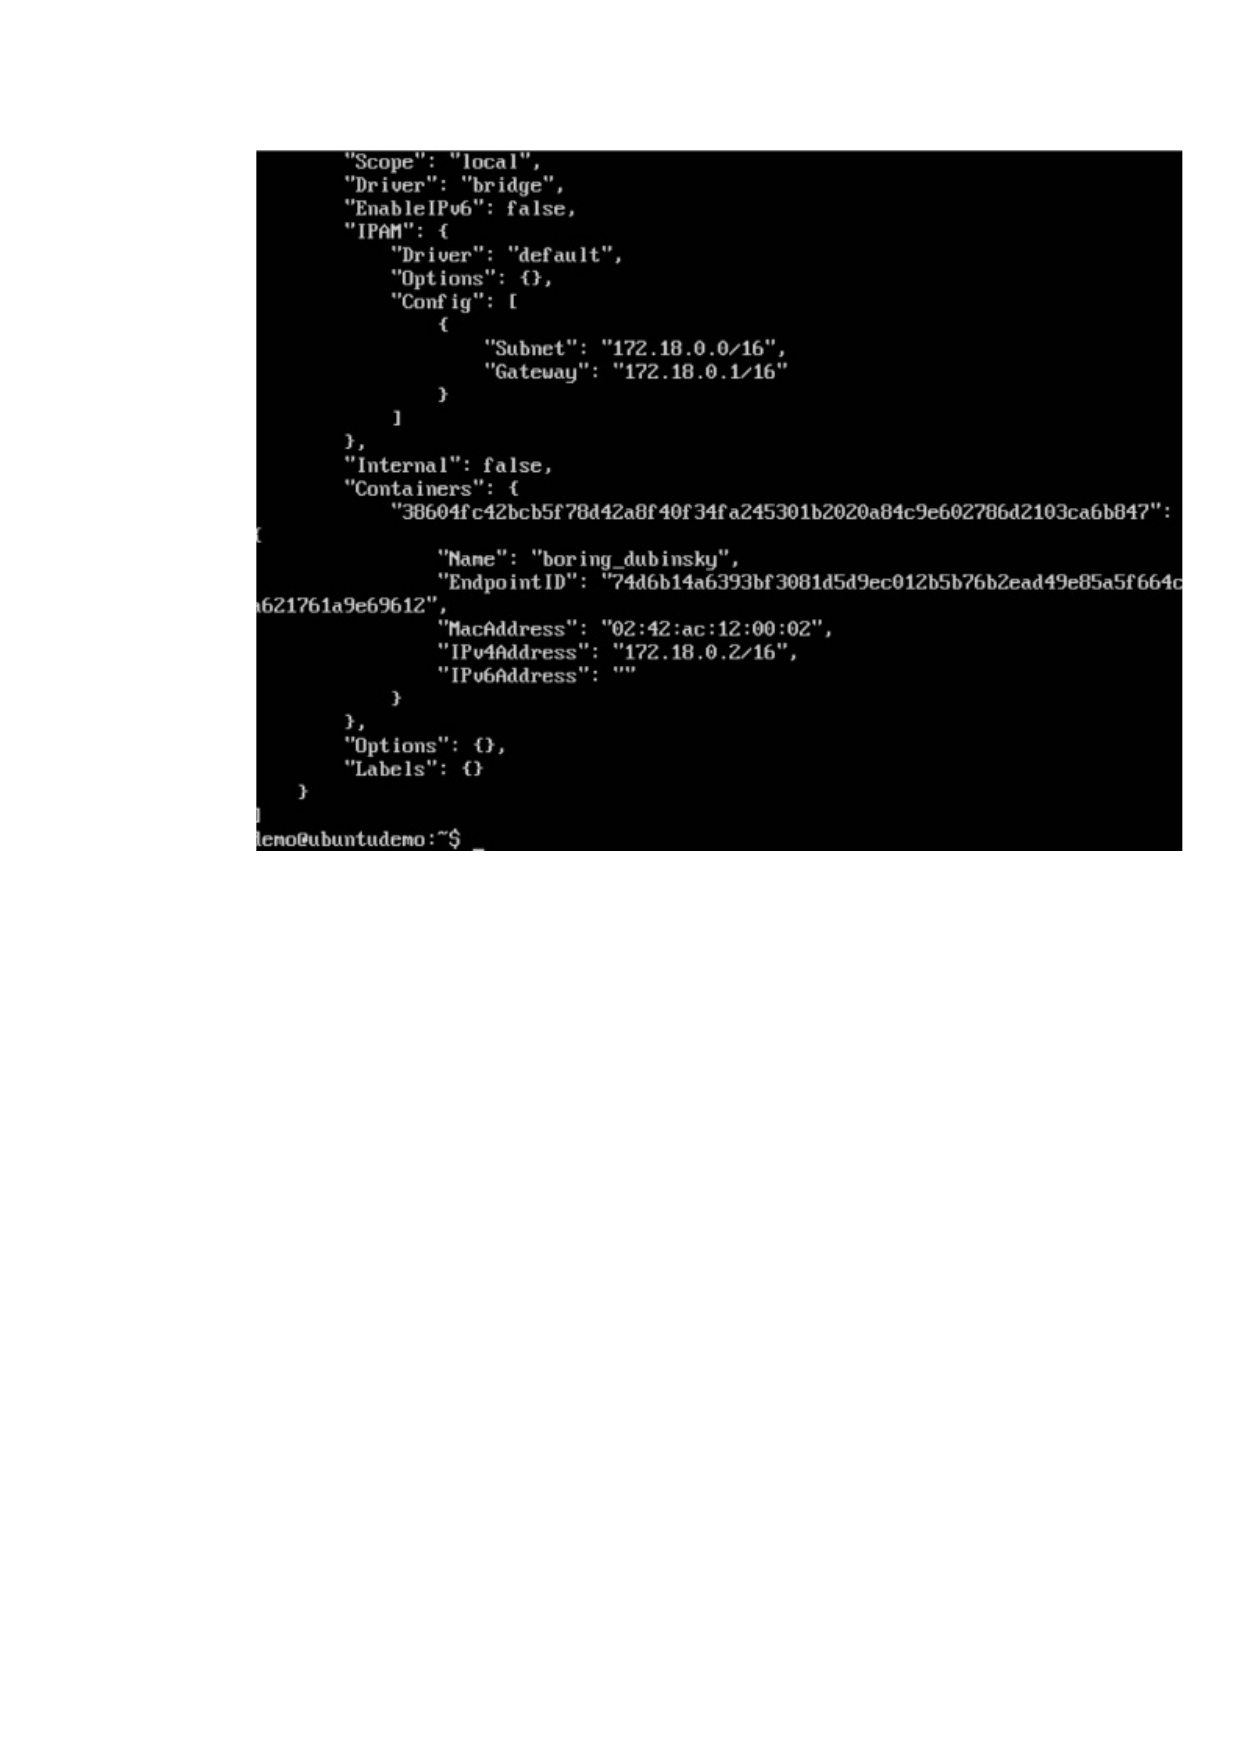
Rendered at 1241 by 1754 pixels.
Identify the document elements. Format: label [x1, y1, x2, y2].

picture [256, 150, 1183, 851]
